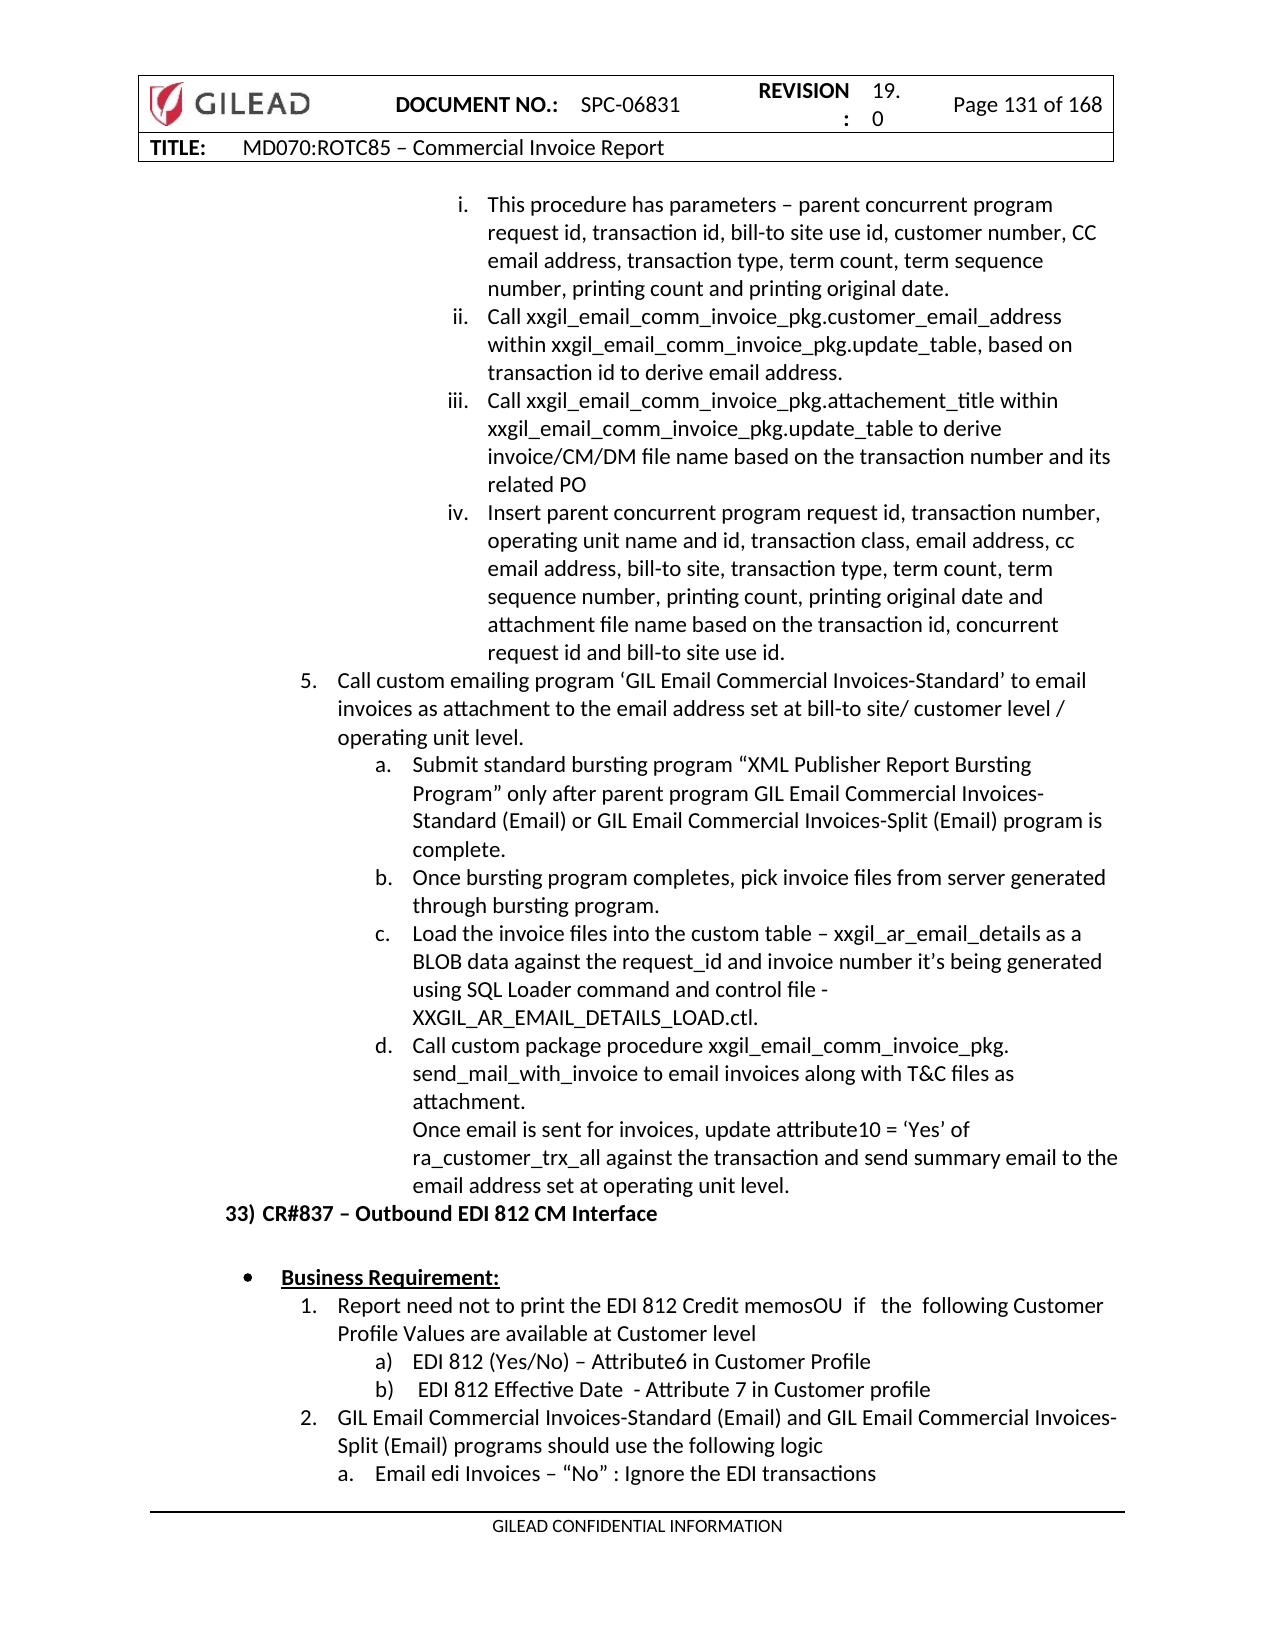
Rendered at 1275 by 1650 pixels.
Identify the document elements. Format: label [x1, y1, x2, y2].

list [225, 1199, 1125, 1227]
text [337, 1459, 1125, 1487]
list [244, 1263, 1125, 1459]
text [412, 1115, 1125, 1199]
picture [150, 82, 310, 126]
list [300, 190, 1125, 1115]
